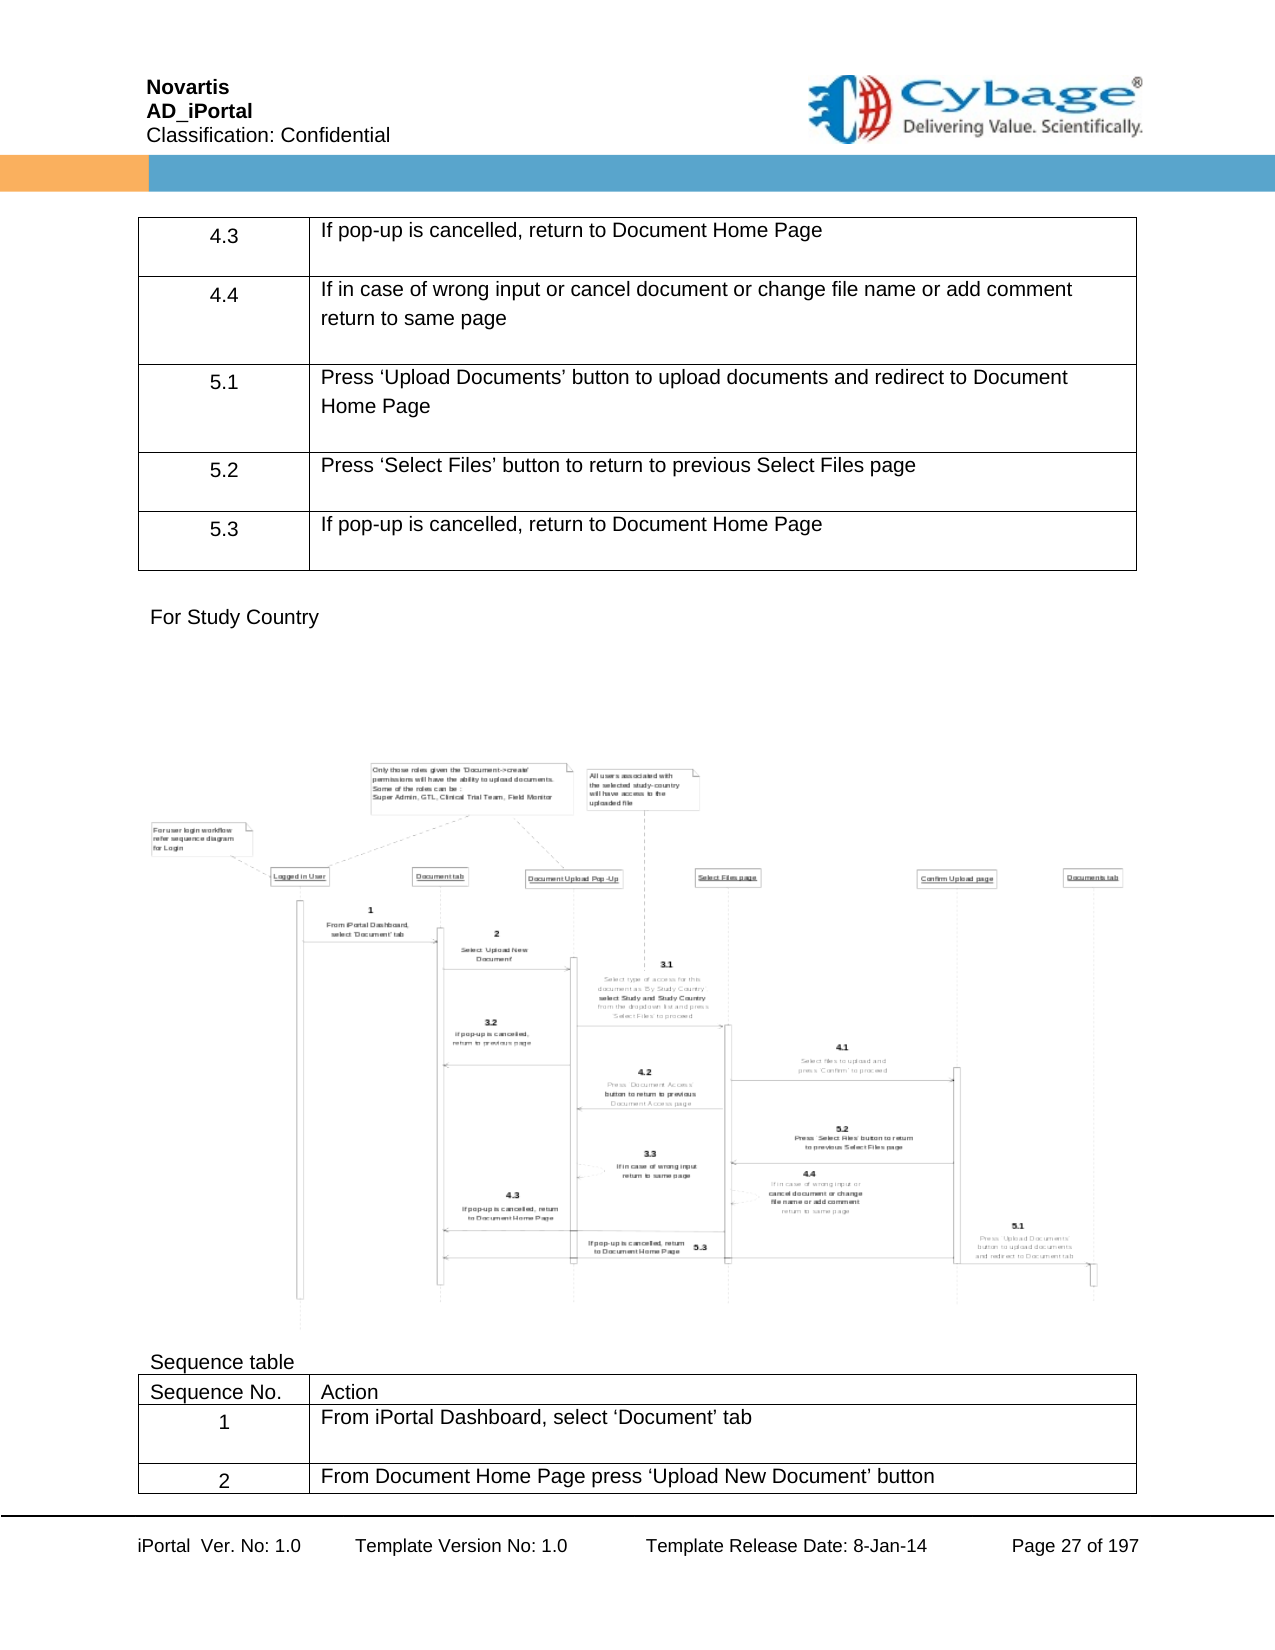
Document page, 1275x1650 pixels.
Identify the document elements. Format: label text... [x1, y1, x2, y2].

table_cell If pop-up is cancelled, return to Document Home Page [310, 218, 1136, 276]
table_cell From Document Home Page press ‘Upload New Document’ button [310, 1464, 1136, 1493]
text For Study Country [150, 600, 1125, 629]
table_cell 4.3 [139, 218, 309, 276]
table_cell 4.4 [139, 277, 309, 364]
table_header Sequence No. [139, 1375, 309, 1404]
table_cell 5.2 [139, 453, 309, 511]
text Sequence table [150, 1344, 1125, 1374]
table_cell Press ‘Select Files’ button to return to previous Select Files page [310, 453, 1136, 511]
table_cell 5.1 [139, 365, 309, 452]
table_cell From iPortal Dashboard, select ‘Document’ tab [310, 1405, 1136, 1463]
table_cell 1 [139, 1405, 309, 1463]
table_header Action [310, 1375, 1136, 1404]
table_cell If pop-up is cancelled, return to Document Home Page [310, 512, 1136, 569]
table_cell If in case of wrong input or cancel document or change file name or add comment return to same page [310, 277, 1136, 364]
table_cell Press ‘Upload Documents’ button to upload documents and redirect to Document Home Page [310, 365, 1136, 452]
table_cell 5.3 [139, 512, 309, 569]
picture [808, 75, 1143, 144]
table_cell 2 [139, 1464, 309, 1493]
